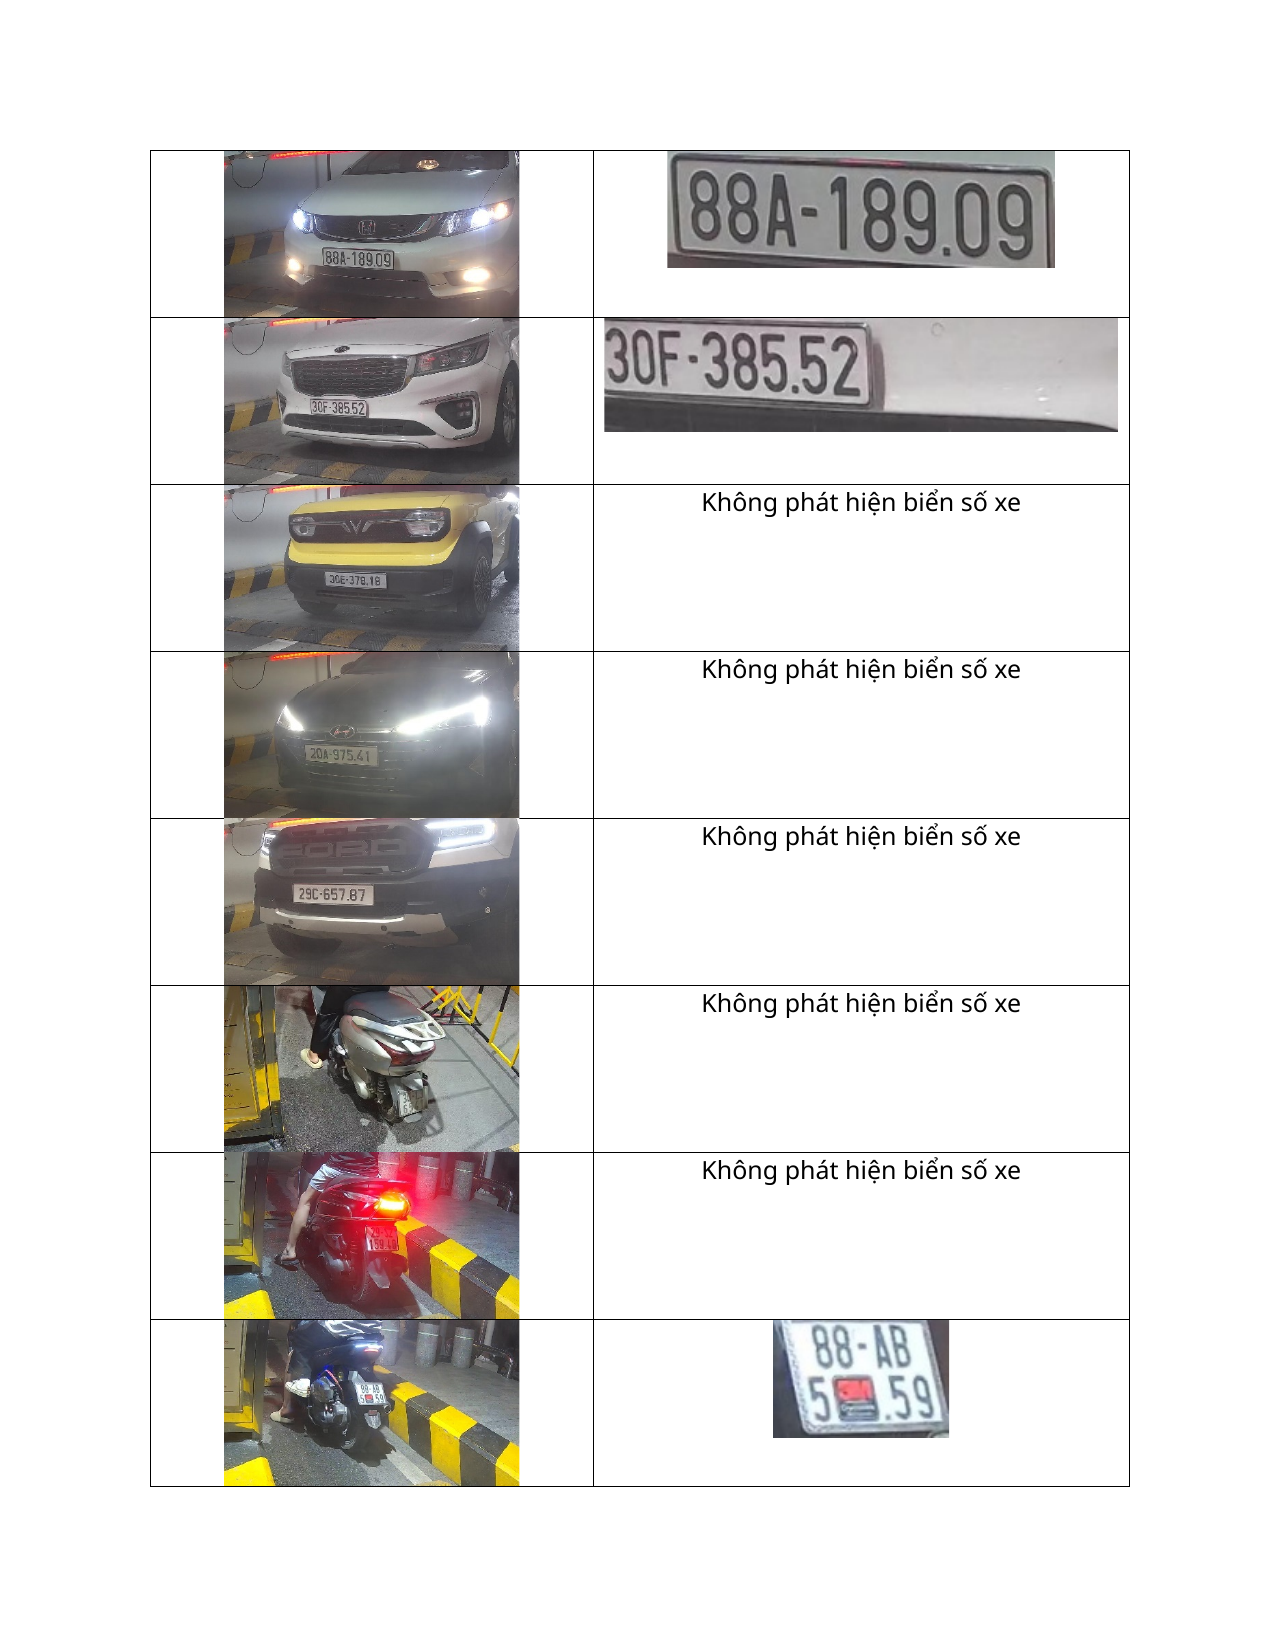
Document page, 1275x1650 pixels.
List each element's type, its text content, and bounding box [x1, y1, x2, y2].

table_cell [151, 986, 224, 1152]
table_cell [520, 485, 593, 651]
picture [773, 1320, 950, 1438]
picture [224, 986, 520, 1319]
picture [224, 652, 520, 985]
table_cell Không phát hiện biển số xe [594, 819, 1129, 985]
table_cell [594, 1320, 1129, 1486]
table_cell [594, 318, 1129, 484]
table_cell [520, 1320, 593, 1486]
table_cell Không phát hiện biển số xe [594, 485, 1129, 651]
table_cell [520, 819, 593, 985]
picture [604, 318, 1118, 432]
table_cell Không phát hiện biển số xe [594, 652, 1129, 818]
table_cell [151, 819, 224, 985]
picture [224, 1320, 520, 1486]
table_cell [520, 986, 593, 1152]
picture [224, 151, 520, 317]
picture [224, 318, 520, 484]
picture [224, 485, 520, 651]
table_cell [151, 485, 224, 651]
table_cell [151, 151, 224, 317]
table_cell Không phát hiện biển số xe [594, 1153, 1129, 1319]
picture [667, 151, 1055, 268]
table_cell [594, 151, 1129, 317]
table_cell [520, 151, 593, 317]
table_cell [151, 1153, 224, 1319]
table_cell [151, 652, 224, 818]
table_cell Không phát hiện biển số xe [594, 986, 1129, 1152]
table_cell [520, 318, 593, 484]
table_cell [520, 652, 593, 818]
table_cell [151, 318, 224, 484]
table_cell [151, 1320, 224, 1486]
table_cell [520, 1153, 593, 1319]
